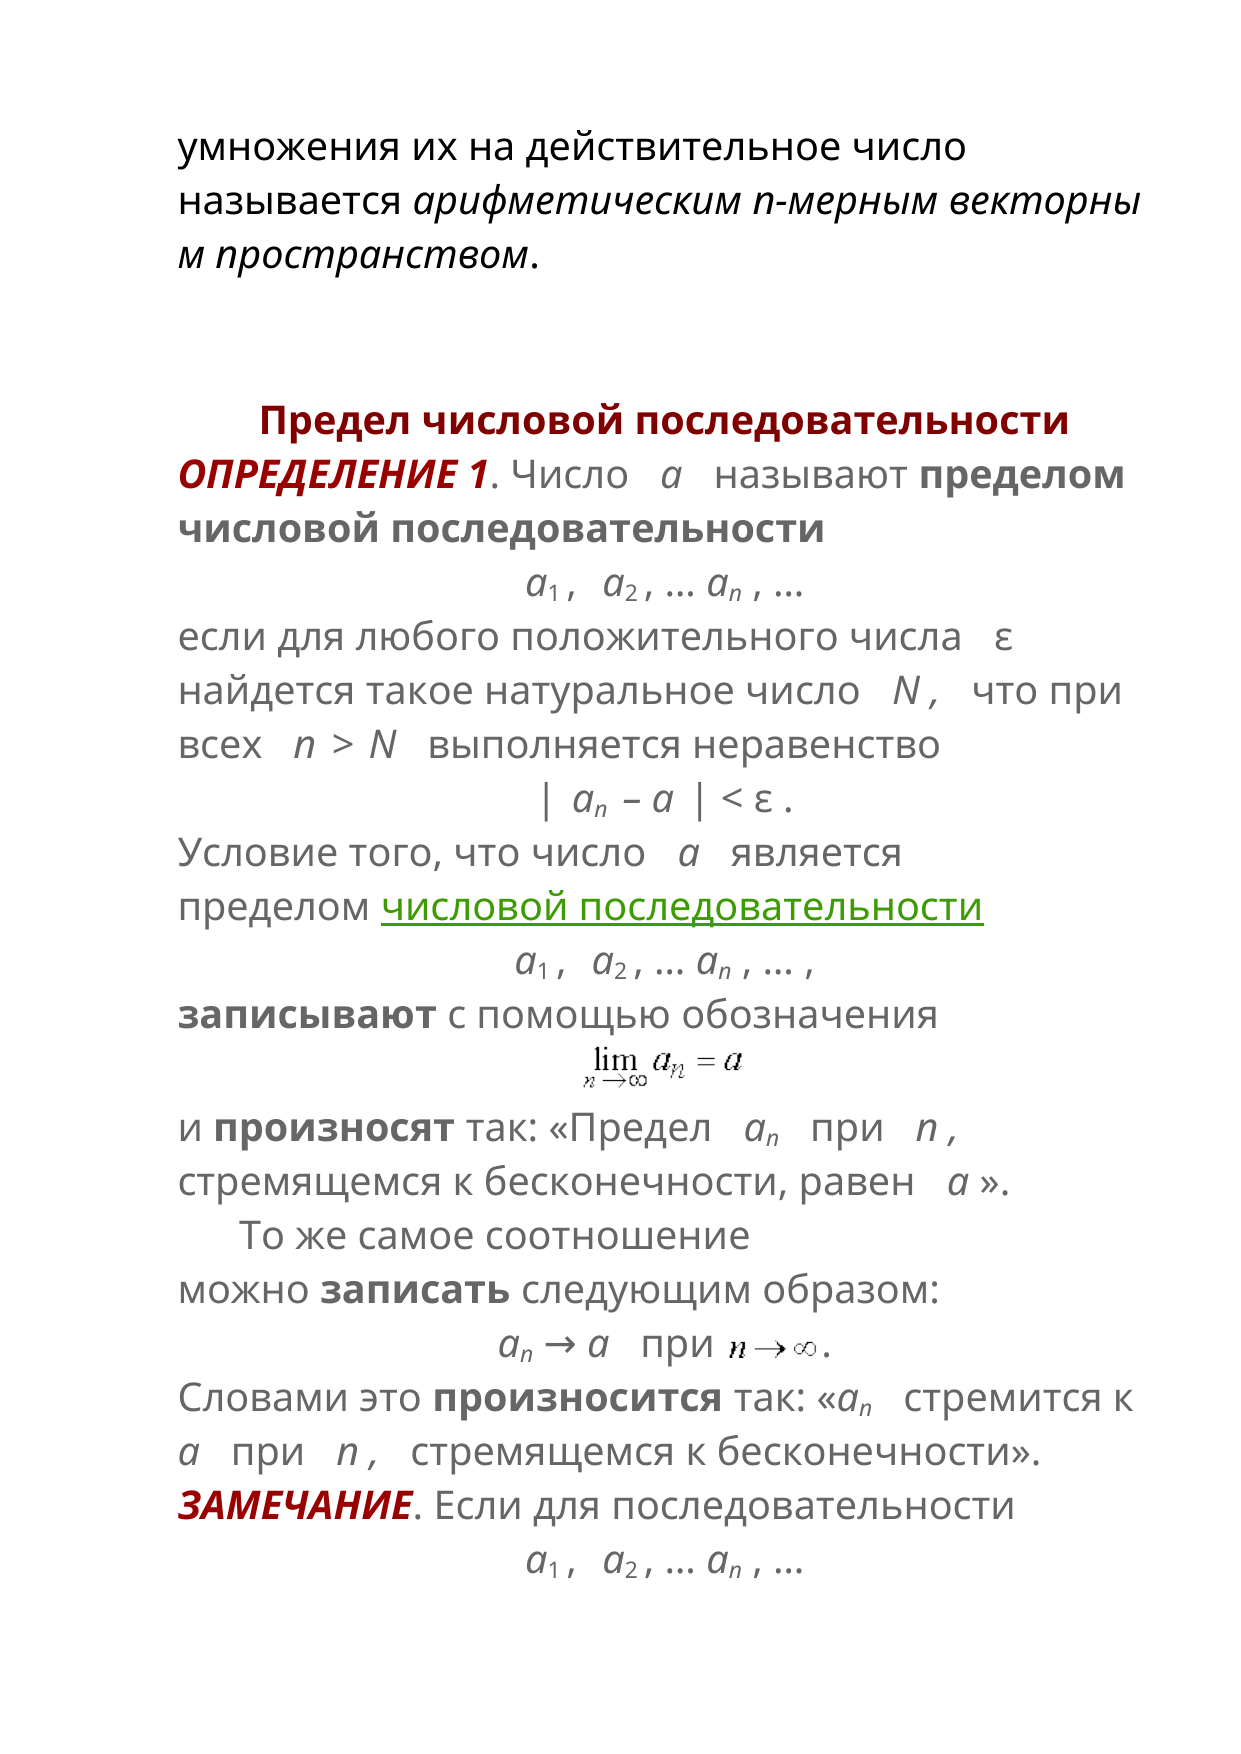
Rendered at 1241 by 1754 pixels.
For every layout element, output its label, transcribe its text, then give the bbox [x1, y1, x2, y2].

picture [725, 1334, 821, 1358]
text и произносят так: «Предел an при n , стремящемся к бесконечности, равен a ». [177, 1099, 1152, 1207]
text ОПРЕДЕЛЕНИЕ 1. Число a называют пределом числовой последовательности [177, 446, 1152, 554]
text an → a при . [177, 1315, 1152, 1369]
text a1 , a2 , … an , … [177, 1531, 1152, 1585]
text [177, 118, 1152, 280]
text записывают с помощью обозначения [177, 986, 1152, 1040]
text То же самое соотношение можно записать следующим образом: [177, 1207, 1152, 1315]
text a1 , a2 , … an , … , [177, 932, 1152, 986]
picture [579, 1039, 749, 1099]
text | an – a | < ε . [177, 770, 1152, 824]
text Словами это произносится так: «an стремится к a при n , стремящемся к бесконечности». [177, 1369, 1152, 1477]
subtitle Предел числовой последовательности [177, 392, 1152, 446]
text если для любого положительного числа ε найдется такое натуральное число N , что при всех n > N выполняется неравенство [177, 608, 1152, 770]
text ЗАМЕЧАНИЕ. Если для последовательности [177, 1477, 1152, 1531]
text a1 , a2 , … an , … [177, 554, 1152, 608]
text Условие того, что число a является пределом числовой последовательности [177, 824, 1152, 932]
